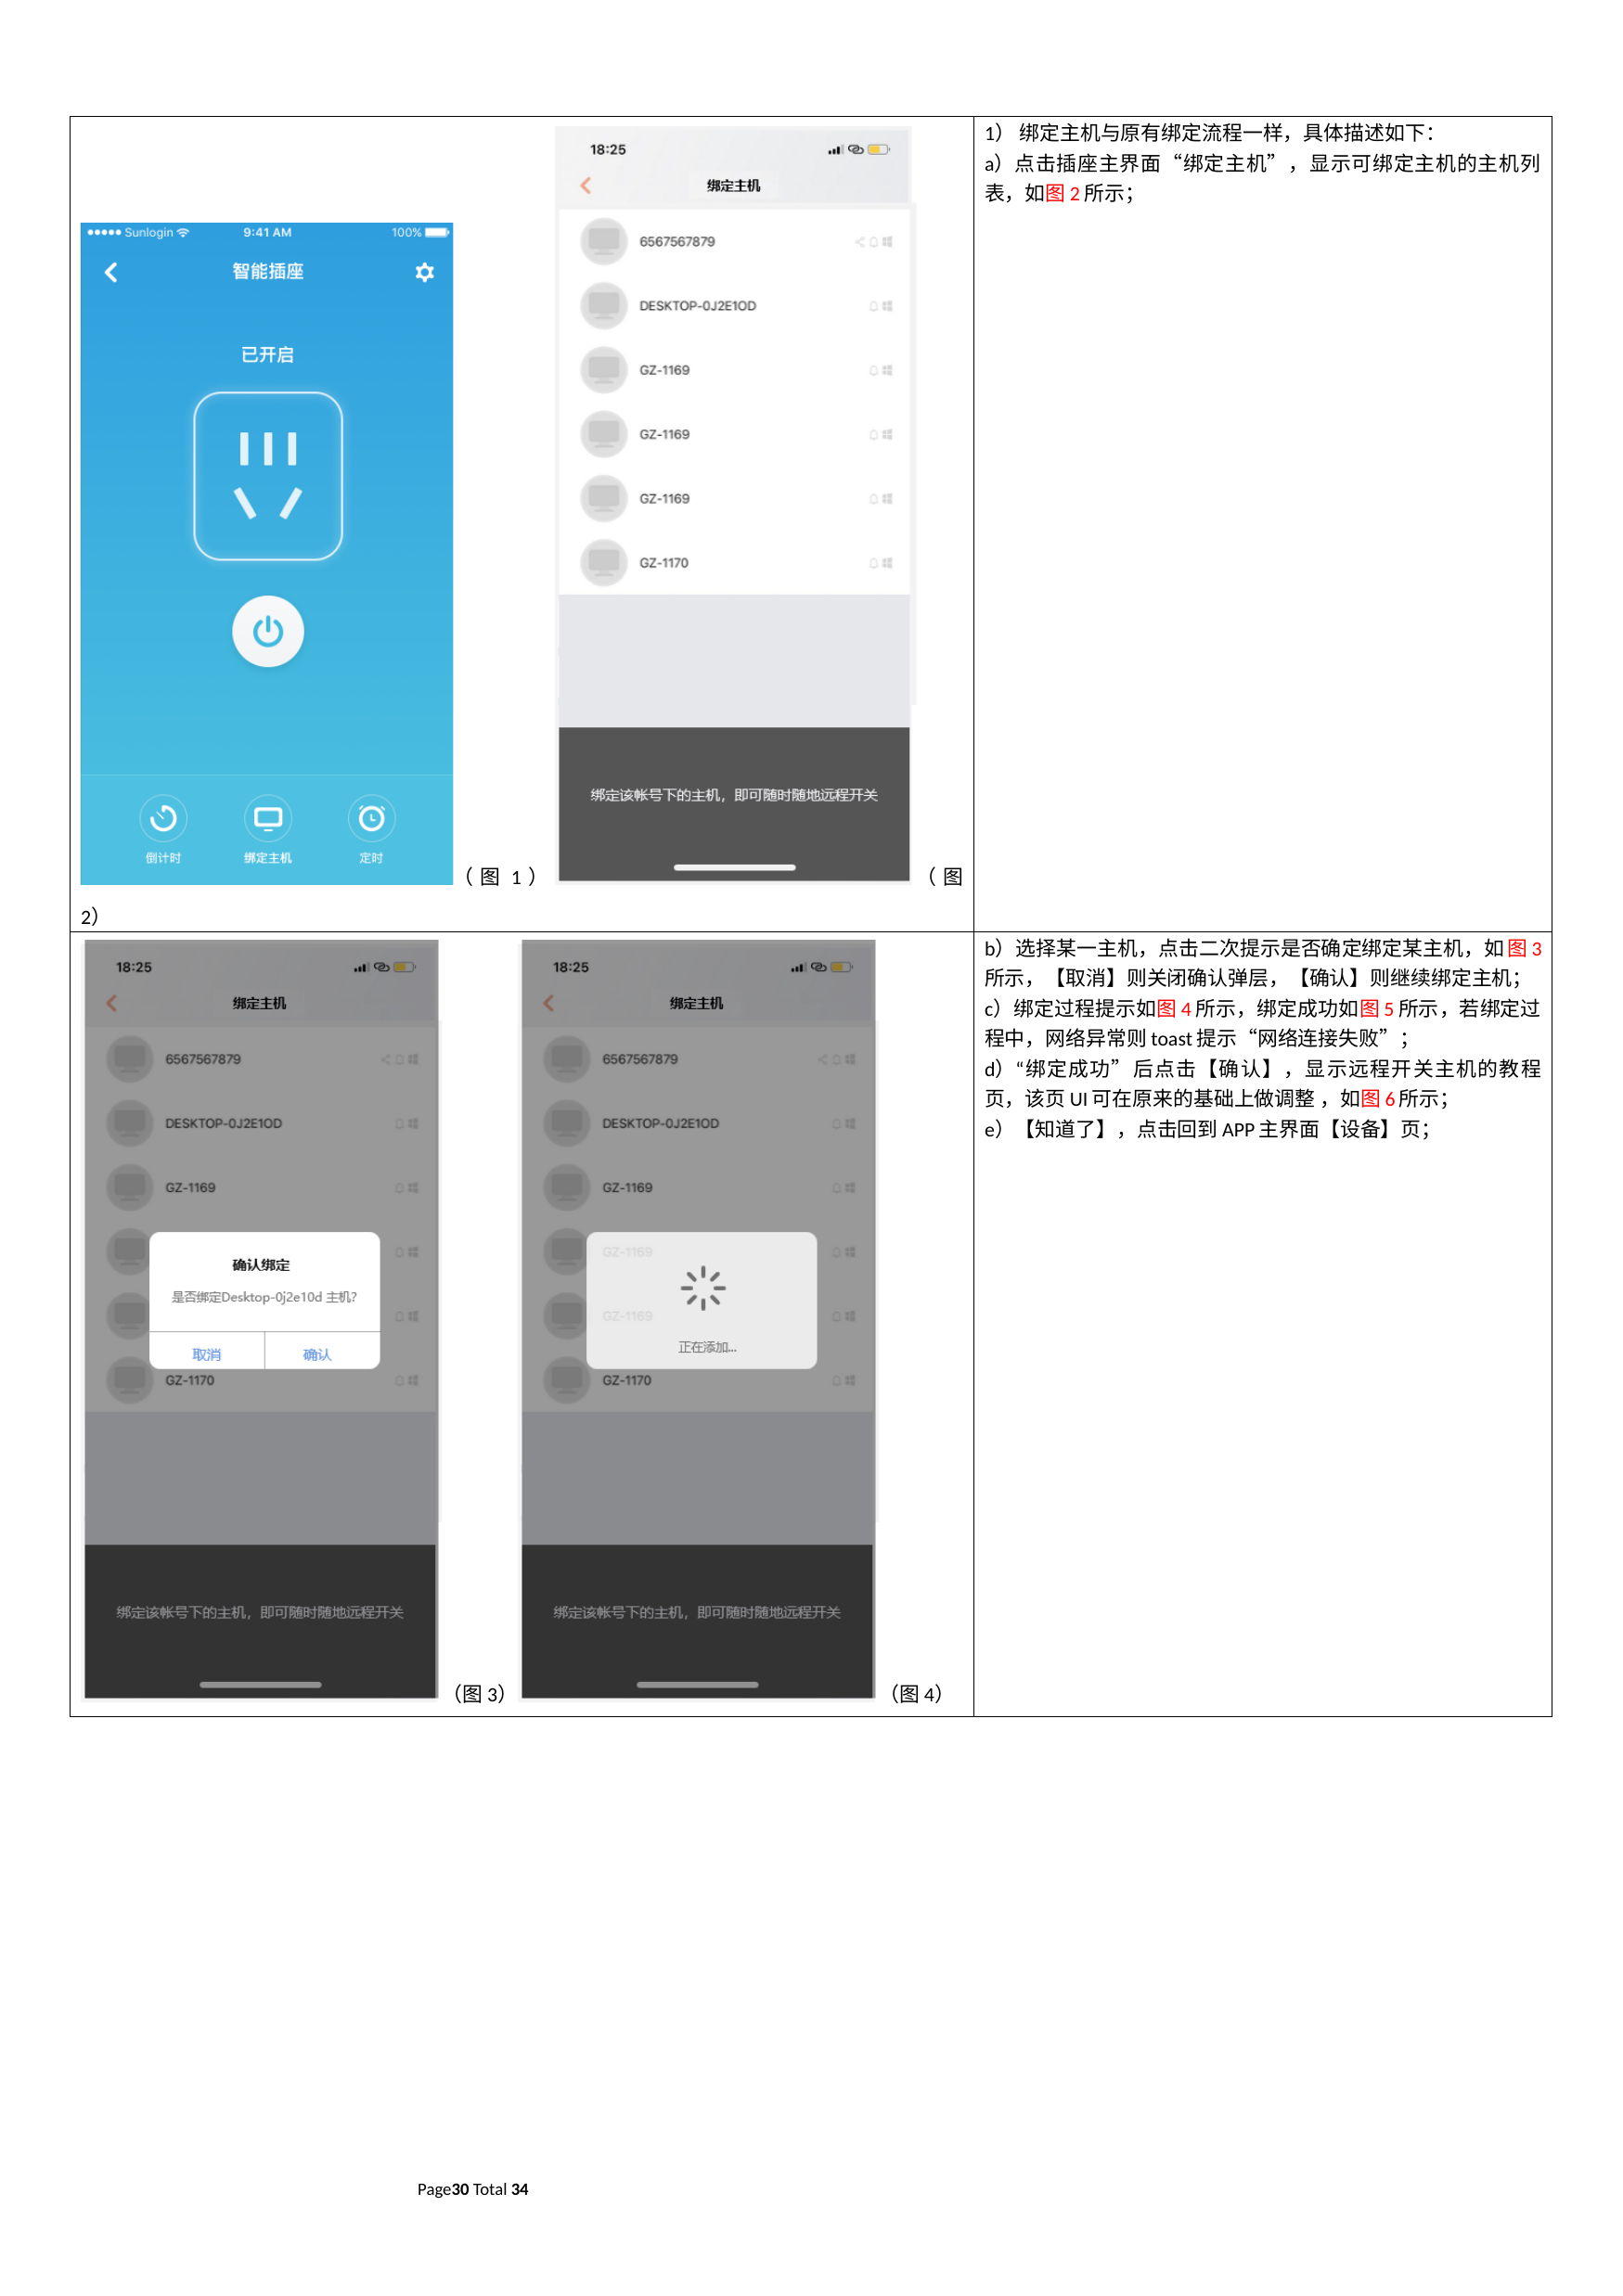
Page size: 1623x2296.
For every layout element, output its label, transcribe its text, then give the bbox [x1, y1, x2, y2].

table_cell （图1）（图2） [71, 117, 973, 930]
table_cell 绑定主机与原有绑定流程一样，具体描述如下： 点击插座主界面“绑定主机”，显示可绑定主机的主机列表，如图2所示； [974, 117, 1552, 930]
table_cell （图3）（图4） （图5）（图6） [71, 932, 973, 1715]
picture [554, 126, 917, 885]
picture [517, 940, 880, 1702]
picture [80, 940, 443, 1702]
picture [80, 223, 454, 885]
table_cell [974, 932, 1552, 1715]
